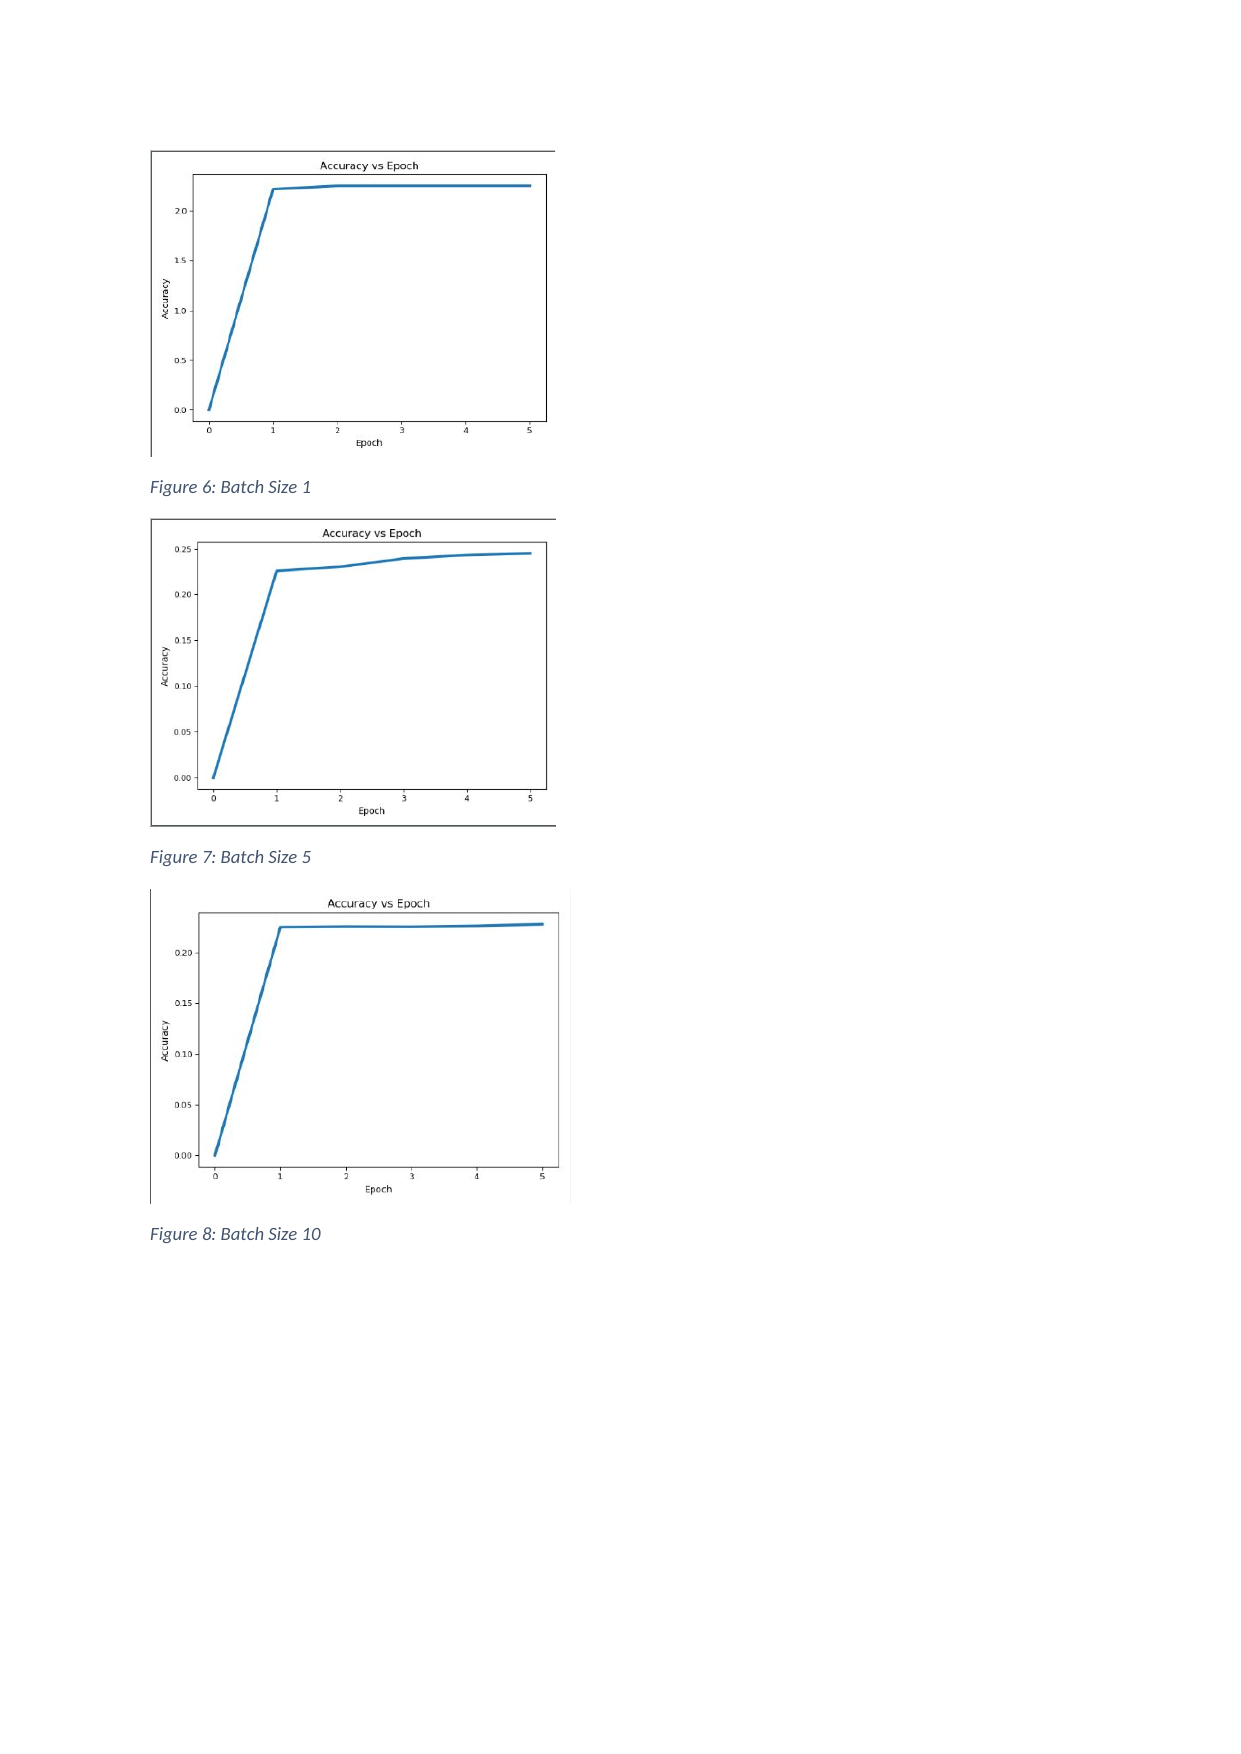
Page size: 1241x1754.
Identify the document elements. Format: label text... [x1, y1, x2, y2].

picture [150, 150, 556, 457]
picture [150, 518, 556, 827]
picture [150, 889, 571, 1204]
